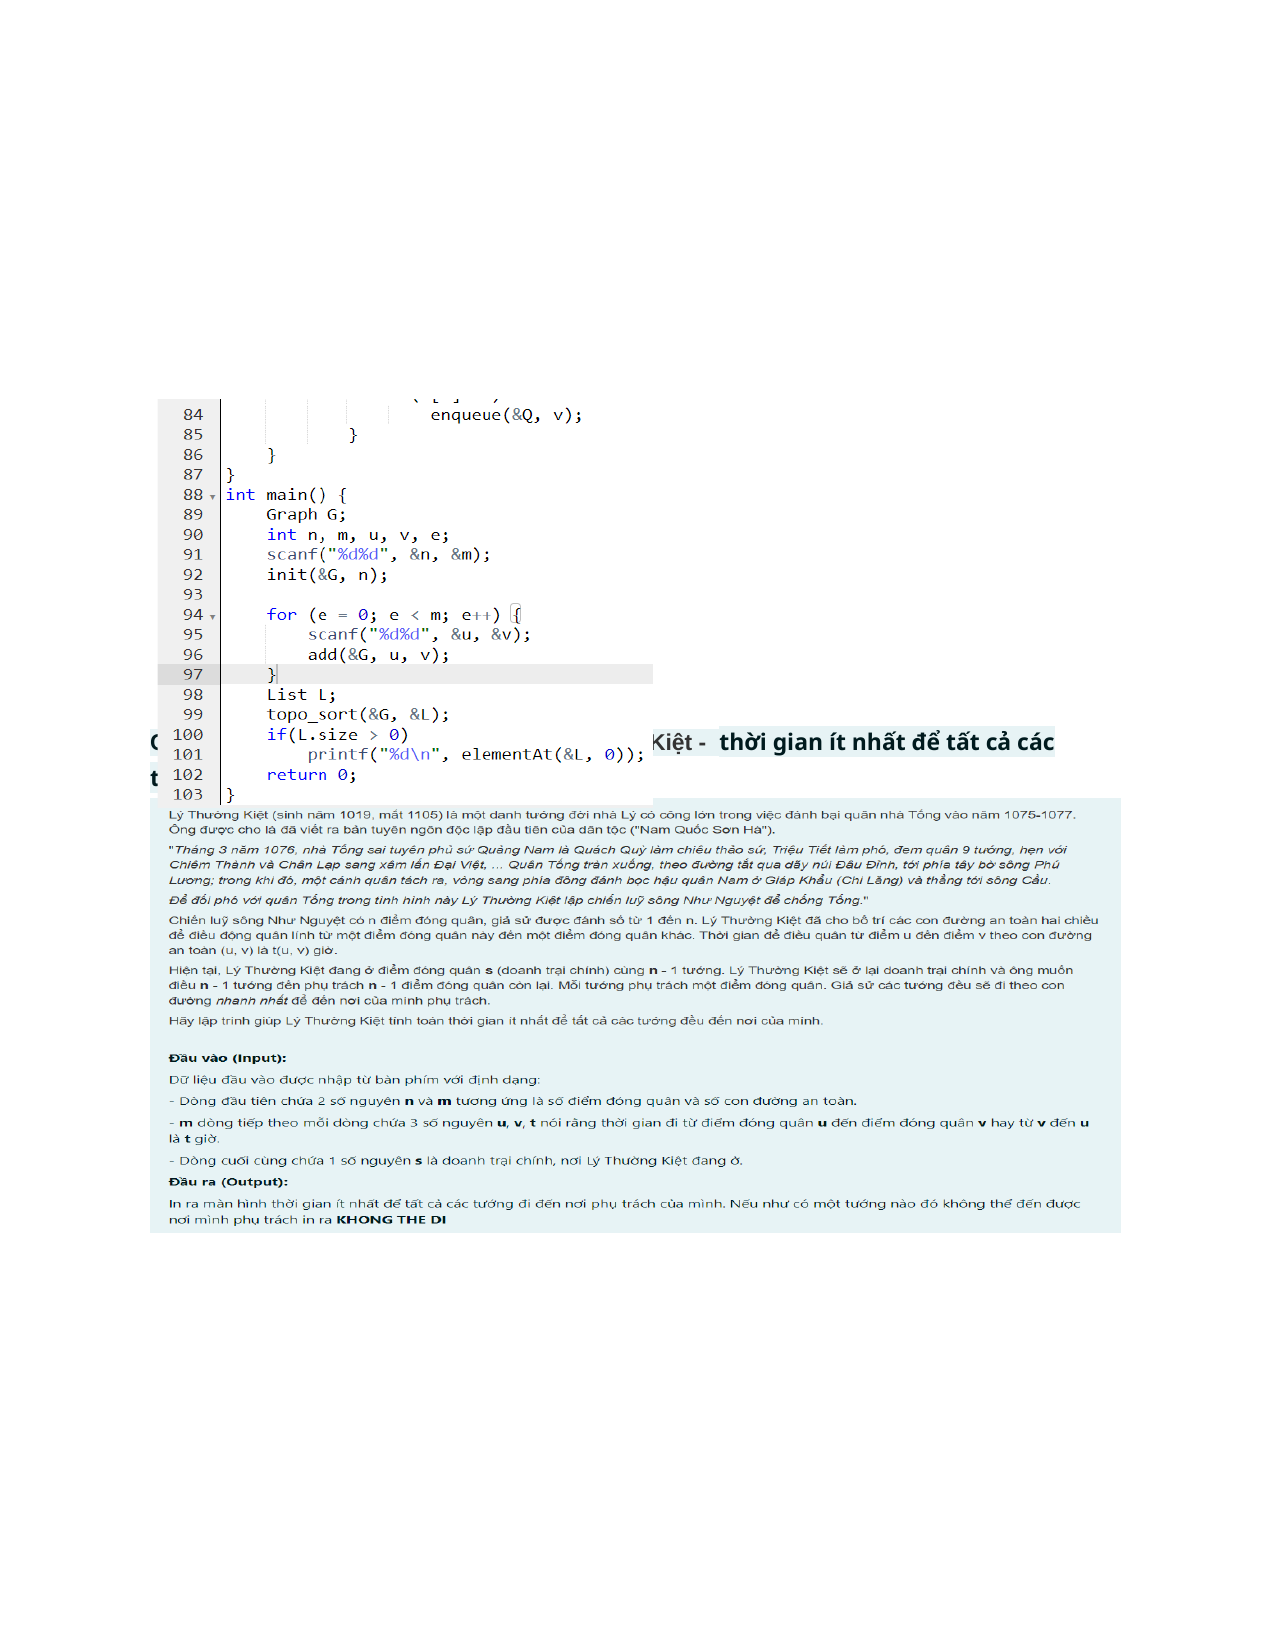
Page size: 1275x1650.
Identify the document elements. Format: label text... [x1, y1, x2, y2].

text Câu 44 ( Tứ - B2110109 - Nhóm 9) Lý Thường Kiệt - thời gian ít nhất để tất cả các tướng đi đến nơi phụ trách của mình. [653, 726, 1125, 793]
picture [150, 399, 1123, 1233]
